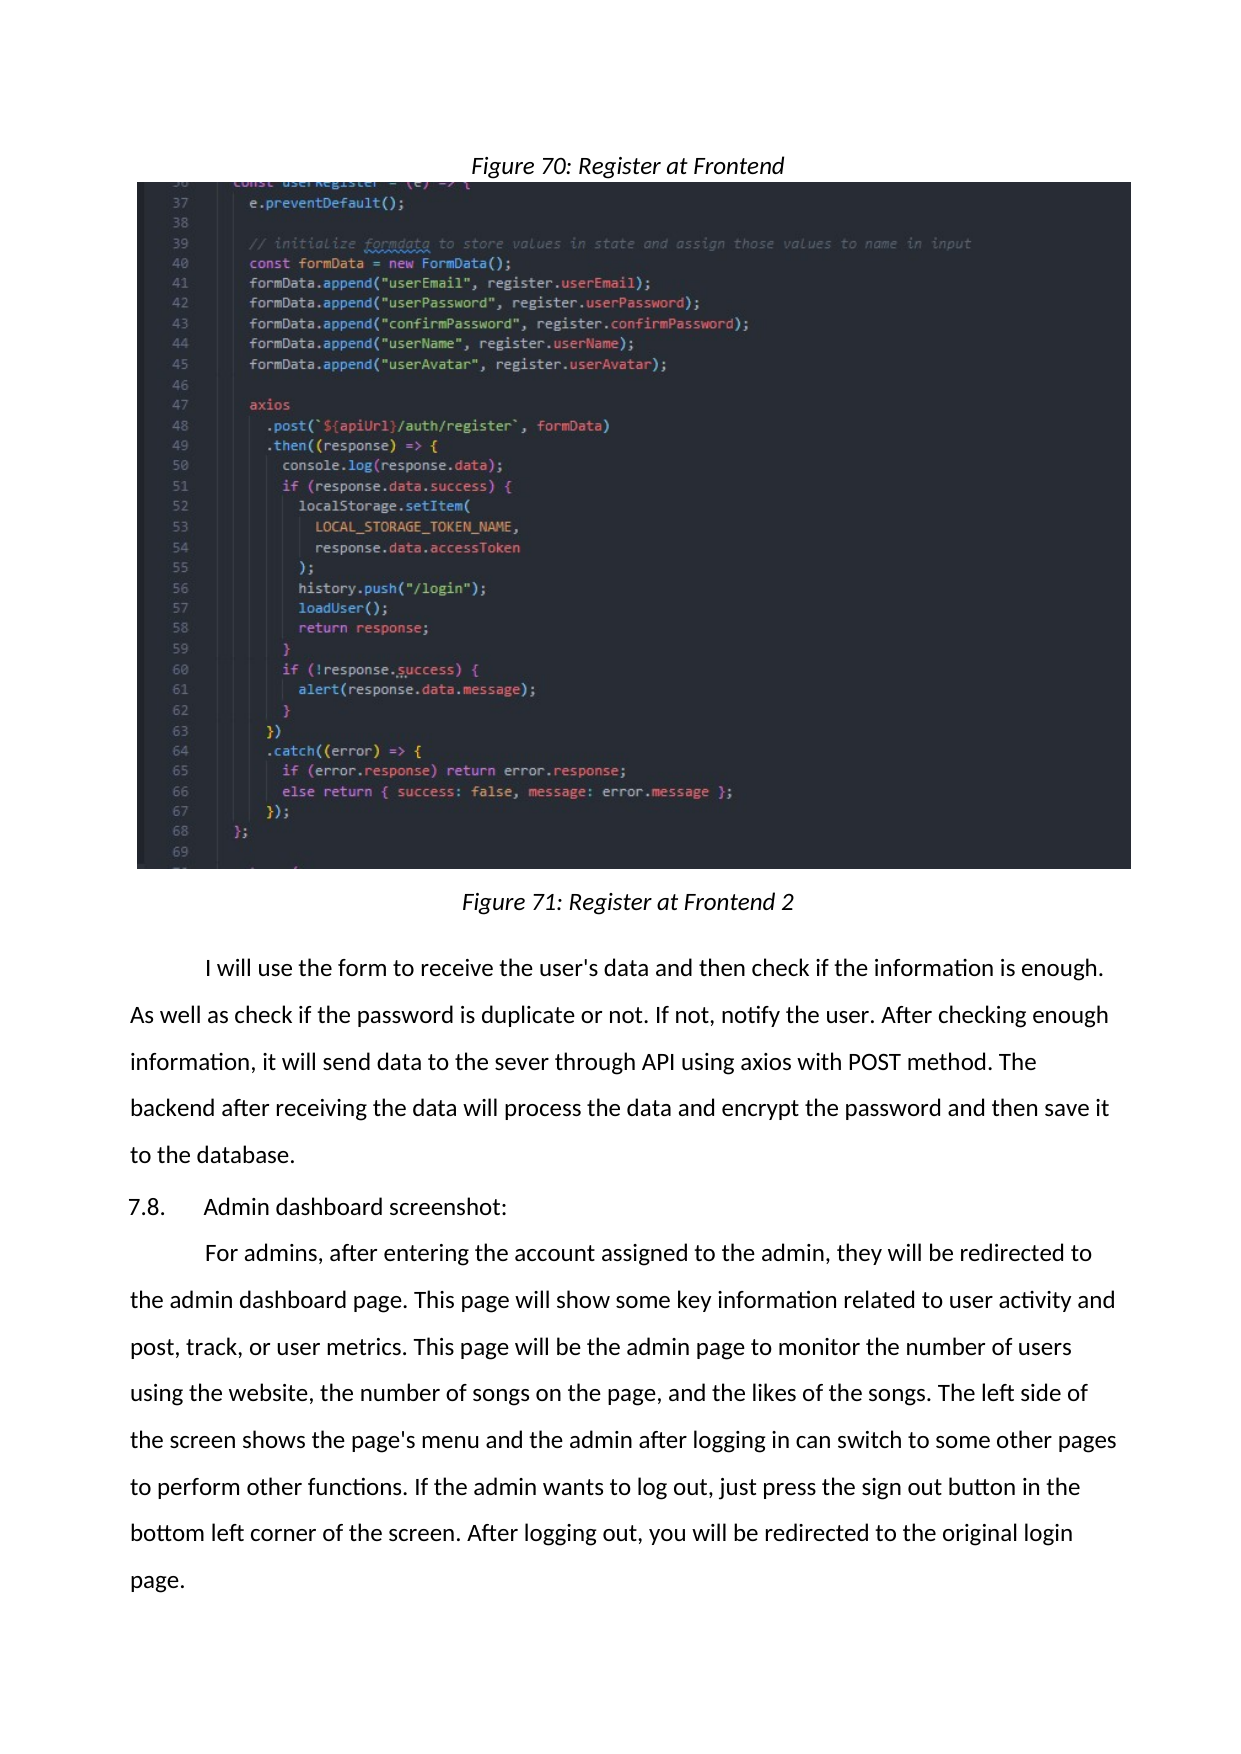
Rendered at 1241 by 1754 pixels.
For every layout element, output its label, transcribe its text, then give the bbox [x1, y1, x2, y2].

text I will use the form to receive the user's data and then check if the information is enough. As well as check if the password is duplicate or not. If not, notify the user. After checking enough information, it will send data to the sever through API using axios with POST method. The backend after receiving the data will process the data and encrypt the password and then save it to the database. [130, 953, 1125, 1170]
subtitle 7.8. Admin dashboard screenshot: [56, 1191, 1195, 1221]
text For admins, after entering the account assigned to the admin, they will be redirected to the admin dashboard page. This page will show some key information related to user activity and post, track, or user metrics. This page will be the admin page to monitor the number of users using the website, the number of songs on the page, and the likes of the songs. The left side of the screen shows the page's menu and the admin after logging in can switch to some other pages to perform other functions. If the admin wants to log out, just press the sign out button in the bottom left corner of the screen. After logging out, you will be redirected to the original login page. [130, 1237, 1125, 1594]
text Figure 71: Register at Frontend 2 [61, 886, 1195, 916]
subtitle Figure 70: Register at Frontend [471, 150, 1159, 181]
picture [137, 182, 1131, 869]
